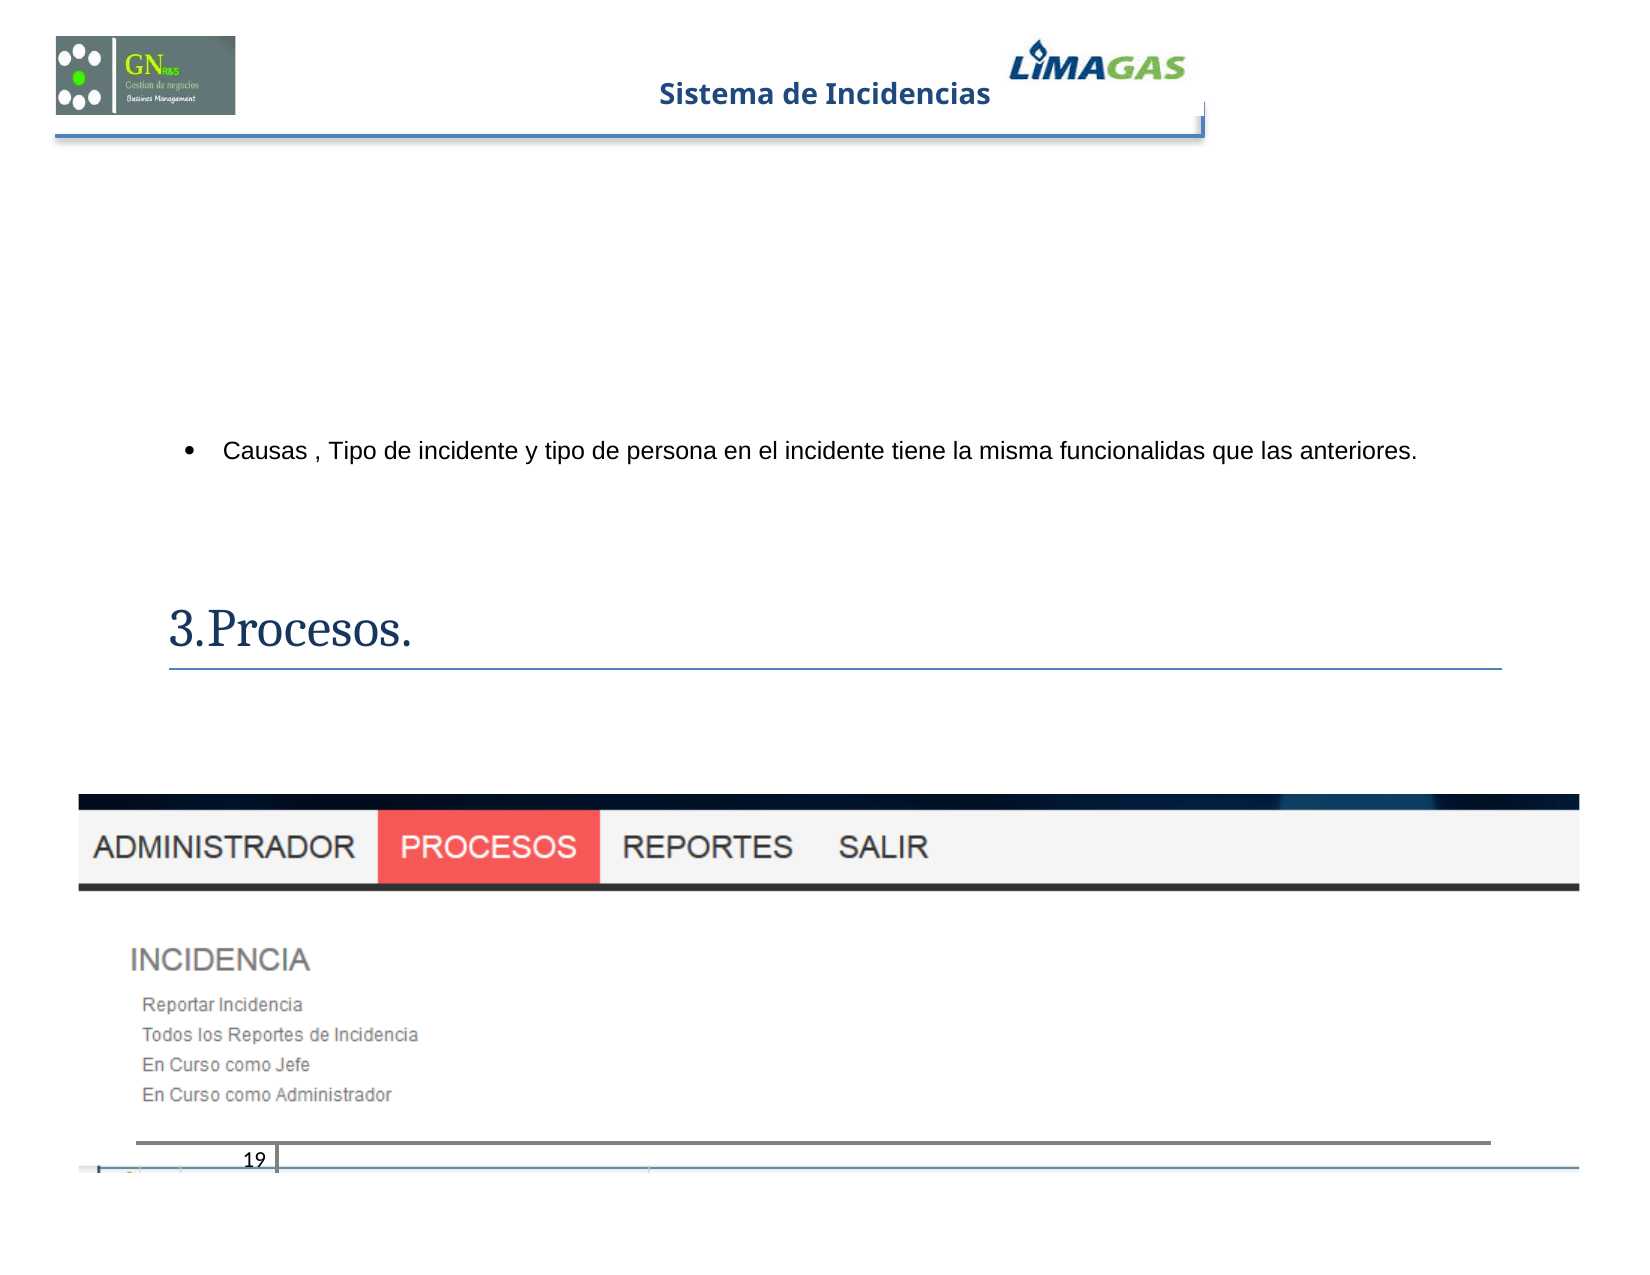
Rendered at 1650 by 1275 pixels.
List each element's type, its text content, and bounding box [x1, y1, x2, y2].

picture [989, 8, 1205, 116]
list Causas , Tipo de incidente y tipo de persona en el incidente tiene la misma funcionalidas que las anteriores. [185, 436, 1502, 465]
title Procesos. [169, 597, 1502, 668]
picture [78, 794, 1580, 1173]
picture [55, 36, 236, 115]
